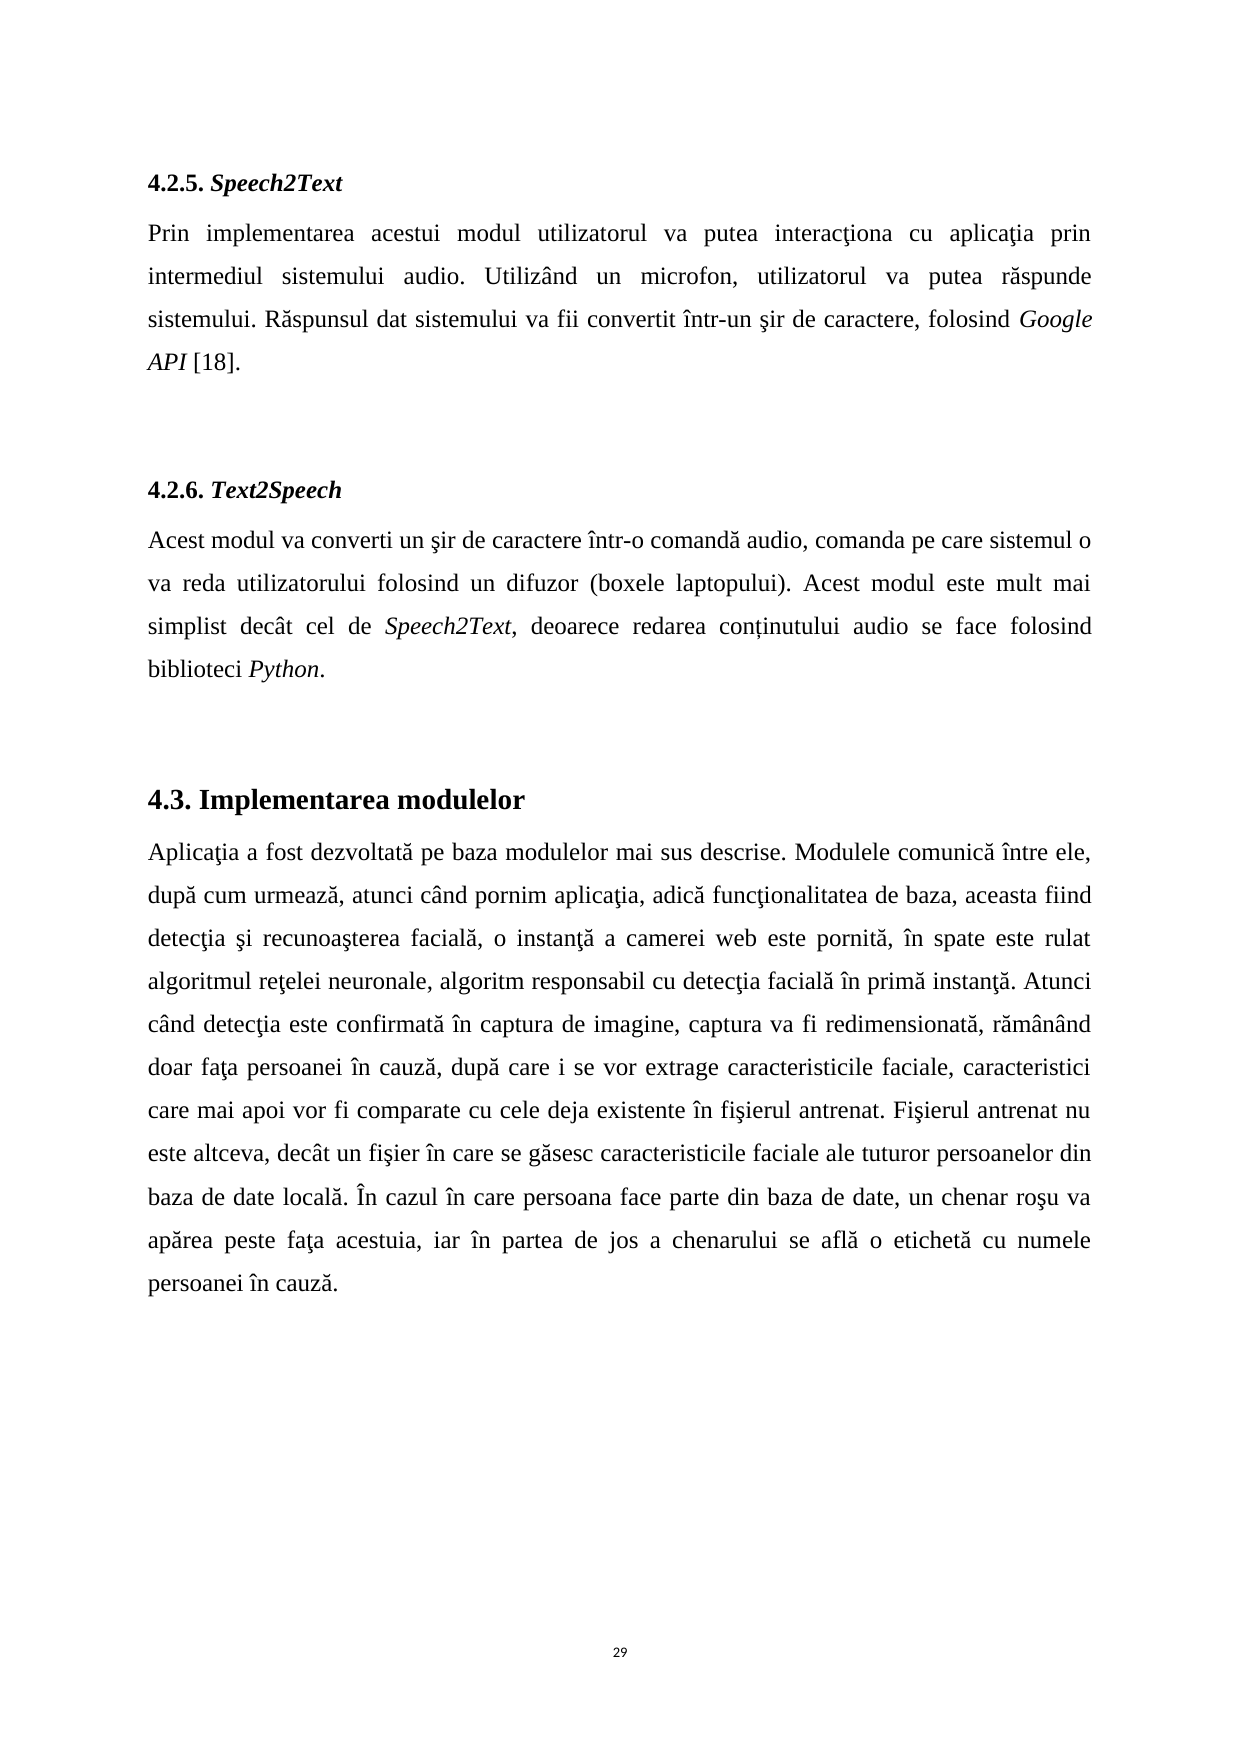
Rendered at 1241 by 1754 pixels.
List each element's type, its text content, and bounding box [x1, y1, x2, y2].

text Prin implementarea acestui modul utilizatorul va putea interacţiona cu aplicaţia prin intermediul sistemului audio. Utilizând un microfon, utilizatorul va putea răspunde sistemului. Răspunsul dat sistemului va fii convertit într-un şir de caractere, folosind Google API [18]. [148, 218, 1092, 376]
subtitle 4.3. Implementarea modulelor [148, 782, 1092, 816]
subtitle 4.2.6. Text2Speech [148, 475, 1092, 504]
text Aplicaţia a fost dezvoltată pe baza modulelor mai sus descrise. Modulele comunică între ele, după cum urmează, atunci când pornim aplicaţia, adică funcţionalitatea de baza, aceasta fiind detecţia şi recunoaşterea facială, o instanţă a camerei web este pornită, în spate este rulat algoritmul reţelei neuronale, algoritm responsabil cu detecţia facială în primă instanţă. Atunci când detecţia este confirmată în captura de imagine, captura va fi redimensionată, rămânând doar faţa persoanei în cauză, după care i se vor extrage caracteristicile faciale, caracteristici care mai apoi vor fi comparate cu cele deja existente în fişierul antrenat. Fişierul antrenat nu este altceva, decât un fişier în care se găsesc caracteristicile faciale ale tuturor persoanelor din baza de date locală. În cazul în care persoana face parte din baza de date, un chenar roşu va apărea peste faţa acestuia, iar în partea de jos a chenarului se află o etichetă cu numele persoanei în cauză. [148, 837, 1092, 1297]
text Acest modul va converti un şir de caractere într-o comandă audio, comanda pe care sistemul o va reda utilizatorului folosind un difuzor (boxele laptopului). Acest modul este mult mai simplist decât cel de Speech2Text, deoarece redarea conținutului audio se face folosind biblioteci Python. [148, 525, 1092, 683]
subtitle 4.2.5. Speech2Text [148, 168, 1092, 197]
